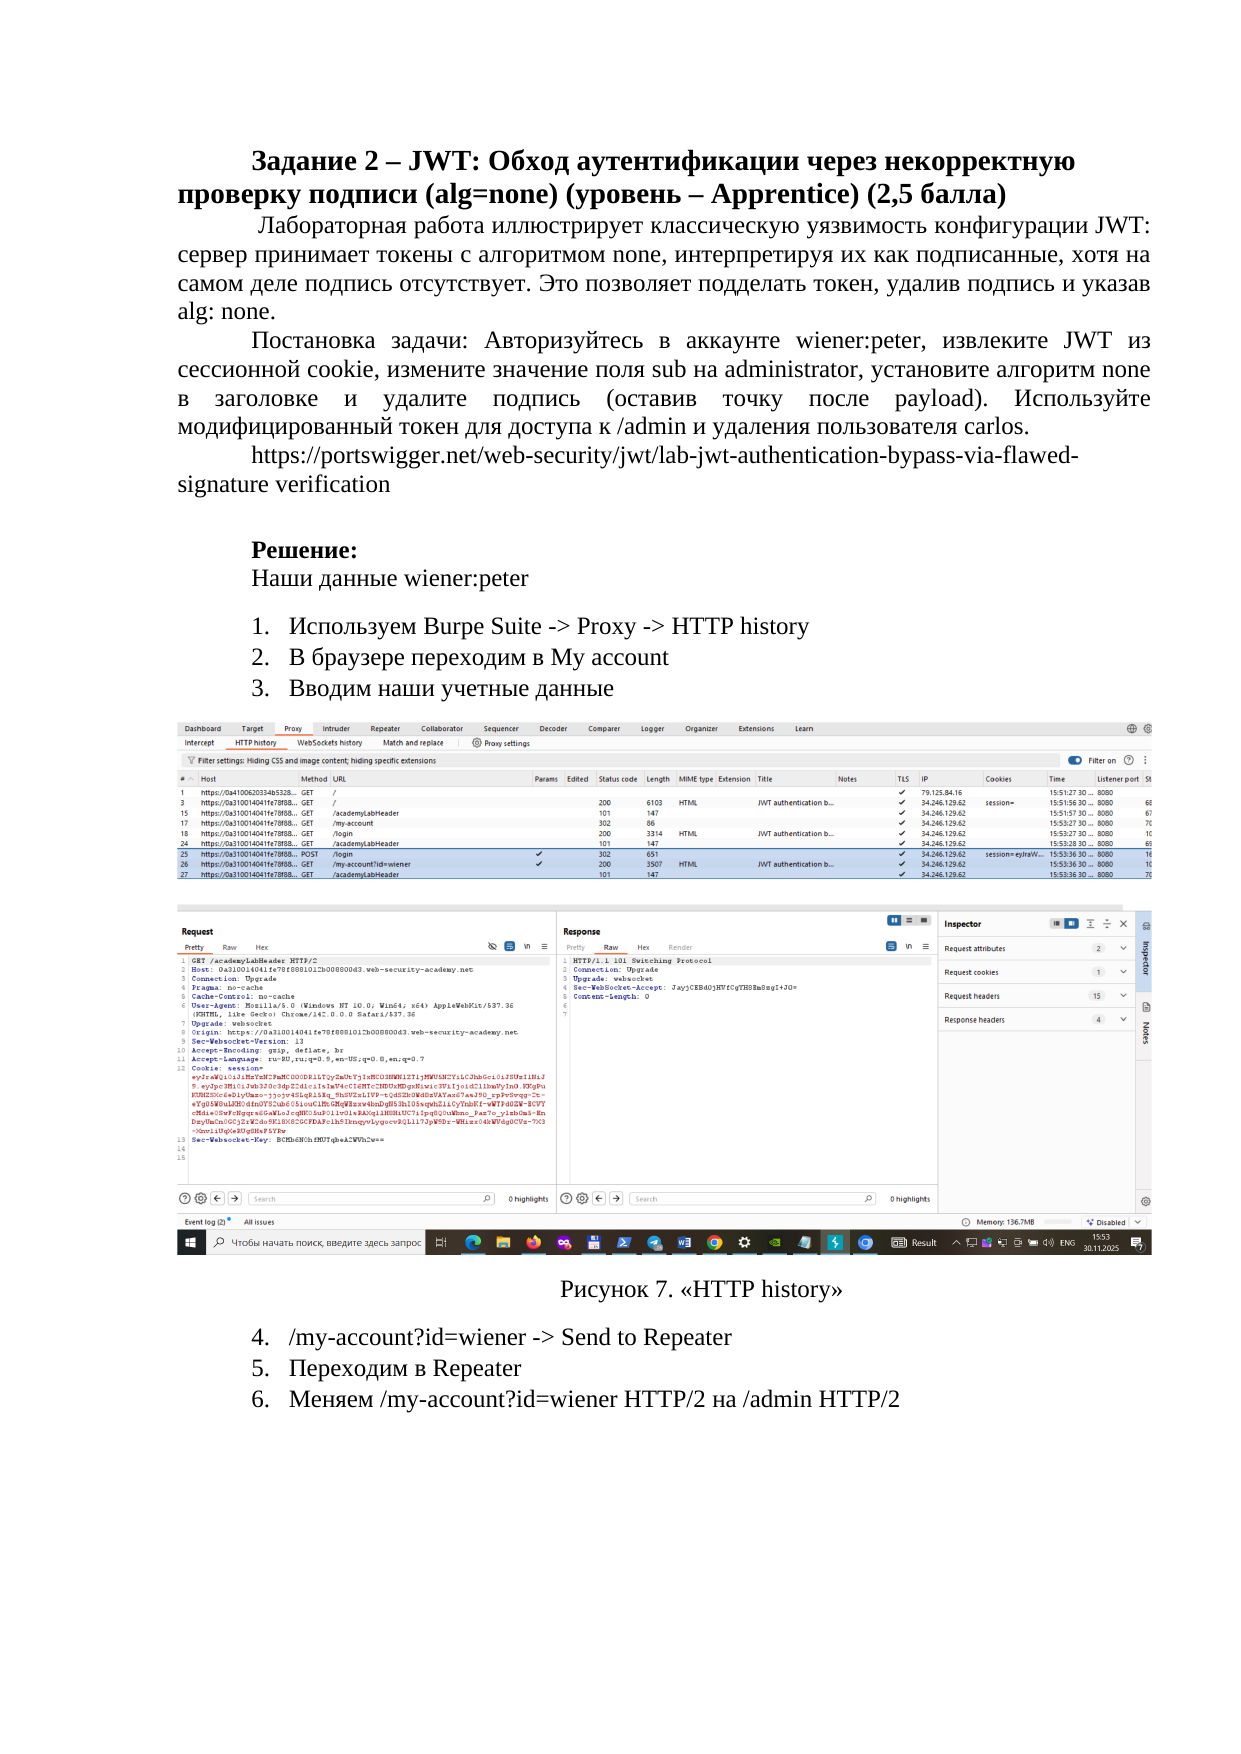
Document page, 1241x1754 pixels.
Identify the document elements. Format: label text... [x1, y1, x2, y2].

picture [177, 721, 1152, 1255]
text Лабораторная работа иллюстрирует классическую уязвимость конфигурации JWT: сервер принимает токены с алгоритмом none, интерпретируя их как подписанные, хотя на самом деле подпись отсутствует. Это позволяет подделать токен, удалив подпись и указав alg: none. [177, 210, 1152, 325]
list Вводим наши учетные данные [251, 673, 1152, 702]
list Меняем /my-account?id=wiener HTTP/2 на /admin HTTP/2 [251, 1384, 1152, 1412]
text Постановка задачи: Авторизуйтесь в аккаунте wiener:peter, извлеките JWT из сессионной cookie, измените значение поля sub на administrator, установите алгоритм none в заголовке и удалите подпись (оставив точку после payload). Используйте модифицированный токен для доступа к /admin и удаления пользователя carlos. [177, 325, 1152, 440]
text Наши данные wiener:peter [177, 563, 1152, 592]
list Переходим в Repeater [251, 1353, 1152, 1381]
subtitle Задание 2 – JWT: Обход аутентификации через некорректную проверку подписи (alg=none) (уровень – Apprentice) (2,5 балла) [177, 143, 1152, 210]
list В браузере переходим в My account [251, 642, 1152, 671]
list Используем Burpe Suite -> Proxy -> HTTP history [251, 611, 1152, 640]
text Рисунок 7. «HTTP history» [177, 1274, 1152, 1303]
subtitle Решение: [177, 535, 1152, 563]
list /my-account?id=wiener -> Send to Repeater [251, 1322, 1152, 1350]
text https://portswigger.net/web-security/jwt/lab-jwt-authentication-bypass-via-flawed-signature verification [177, 440, 1152, 498]
